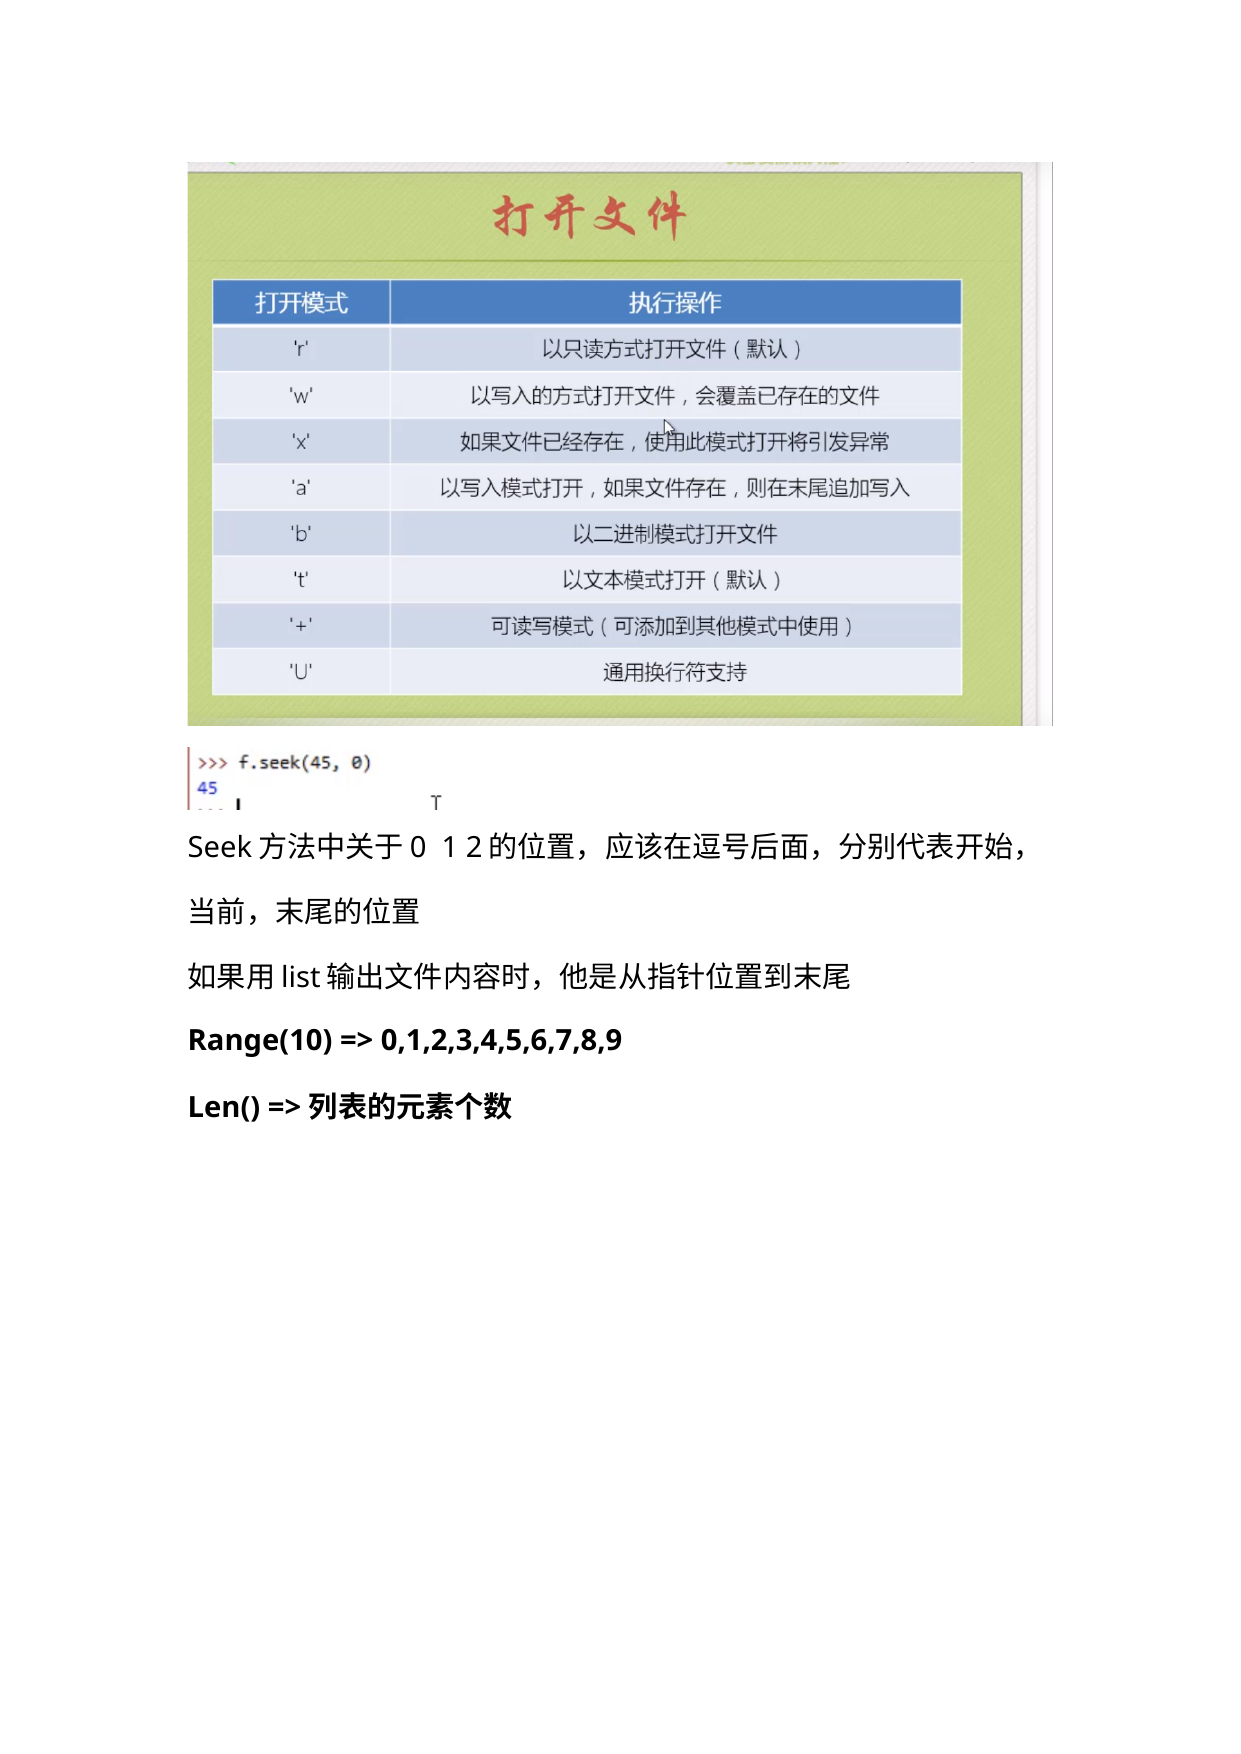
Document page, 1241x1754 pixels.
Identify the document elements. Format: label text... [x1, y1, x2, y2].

text Len() => 列表的元素个数 [187, 1072, 1053, 1137]
text 如果用list输出文件内容时，他是从指针位置到末尾 [187, 942, 1053, 1007]
text Range(10) => 0,1,2,3,4,5,6,7,8,9 [187, 1007, 1053, 1072]
picture [187, 747, 461, 810]
picture [187, 162, 1053, 726]
text Seek方法中关于0 1 2的位置，应该在逗号后面，分别代表开始，当前，末尾的位置 [187, 812, 1053, 942]
